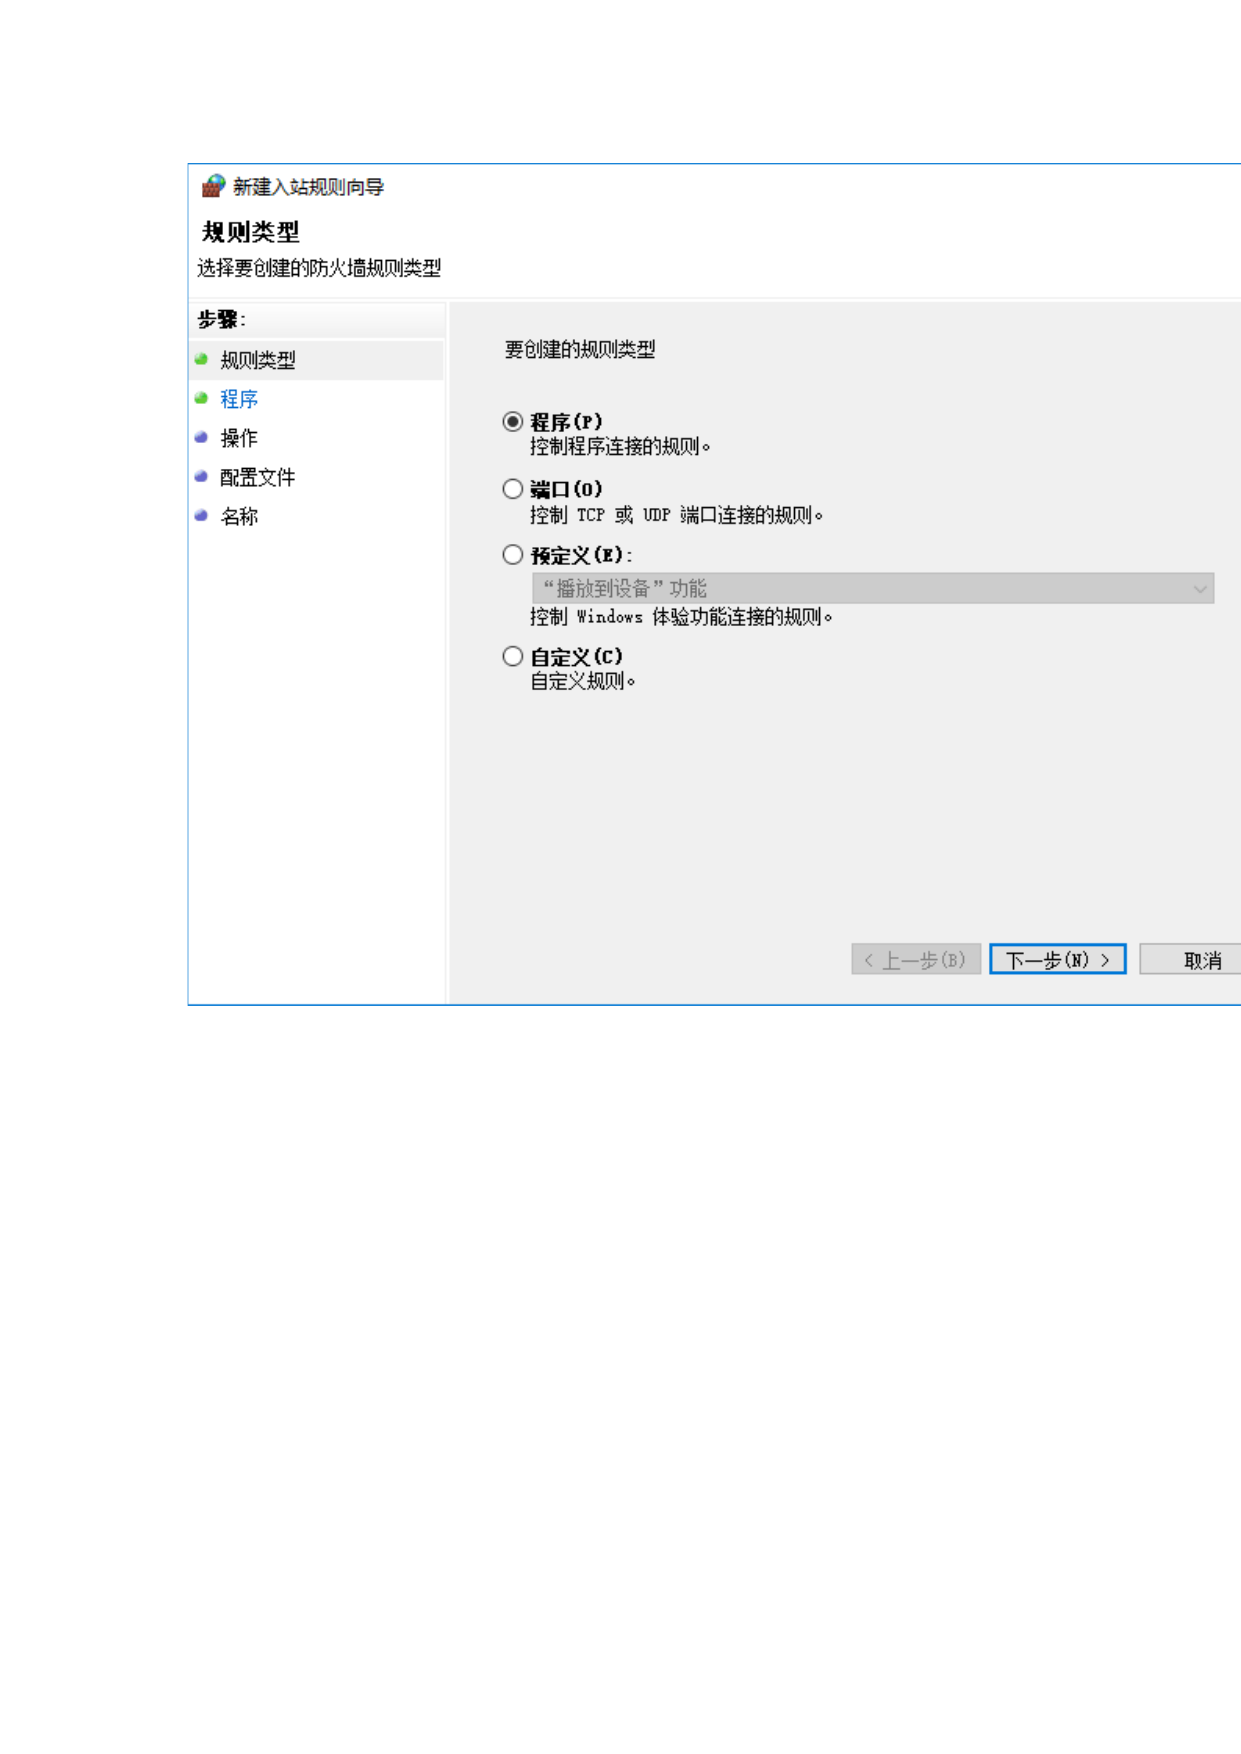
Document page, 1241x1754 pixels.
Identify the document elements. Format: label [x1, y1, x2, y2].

picture [187, 163, 1241, 1006]
